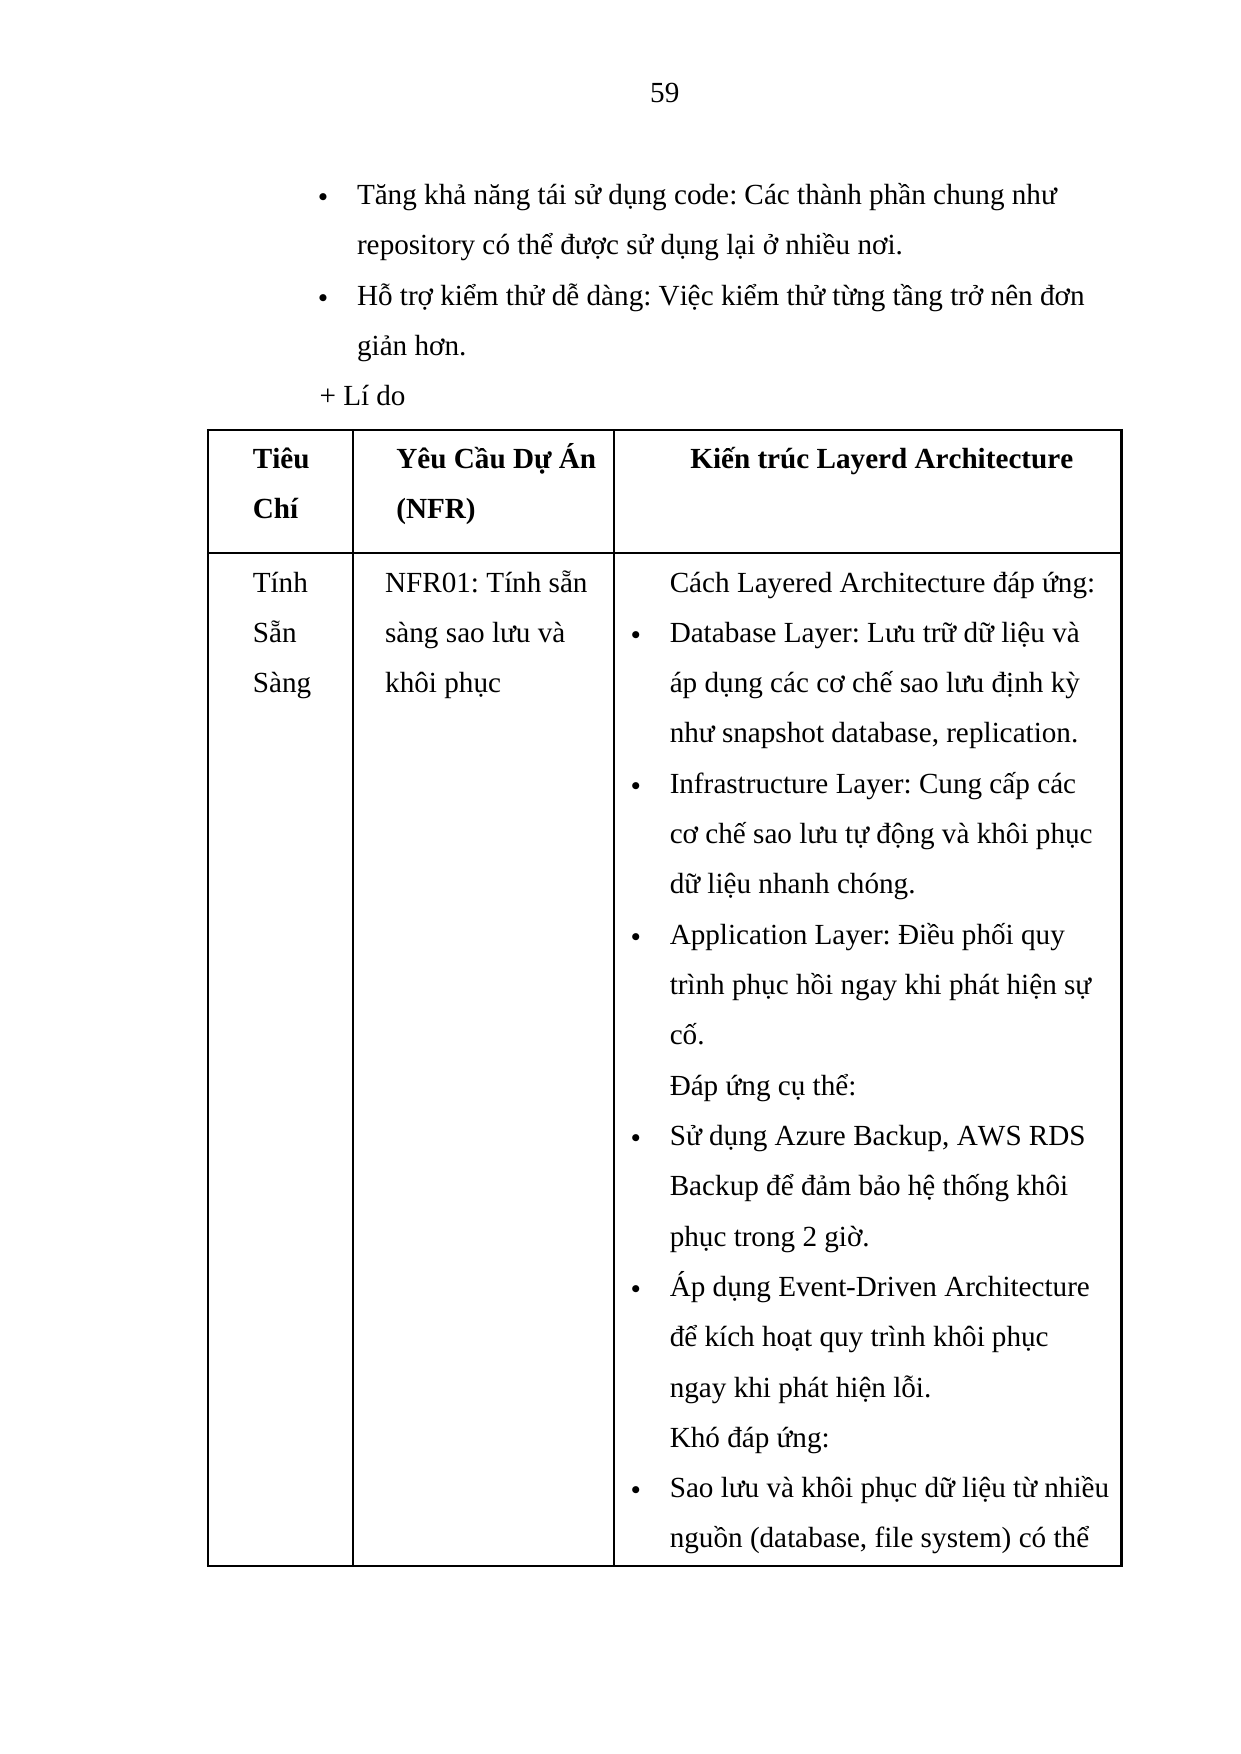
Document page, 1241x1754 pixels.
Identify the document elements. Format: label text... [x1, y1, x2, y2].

table_header Kiến trúc Layerd Architecture [615, 431, 1120, 552]
table_header Yêu Cầu Dự Án (NFR) [354, 431, 613, 552]
table_cell Tính Sẵn Sàng [209, 554, 352, 1564]
list Hỗ trợ kiểm thử dễ dàng: Việc kiểm thử từng tầng trở nên đơn giản hơn. [319, 278, 1122, 362]
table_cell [615, 554, 1120, 1564]
text + Lí do [319, 378, 1122, 412]
list Tăng khả năng tái sử dụng code: Các thành phần chung như repository có thể được sử dụng lại ở nhiều nơi. [319, 177, 1122, 261]
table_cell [354, 554, 613, 1564]
table_header Tiêu Chí [209, 431, 352, 552]
